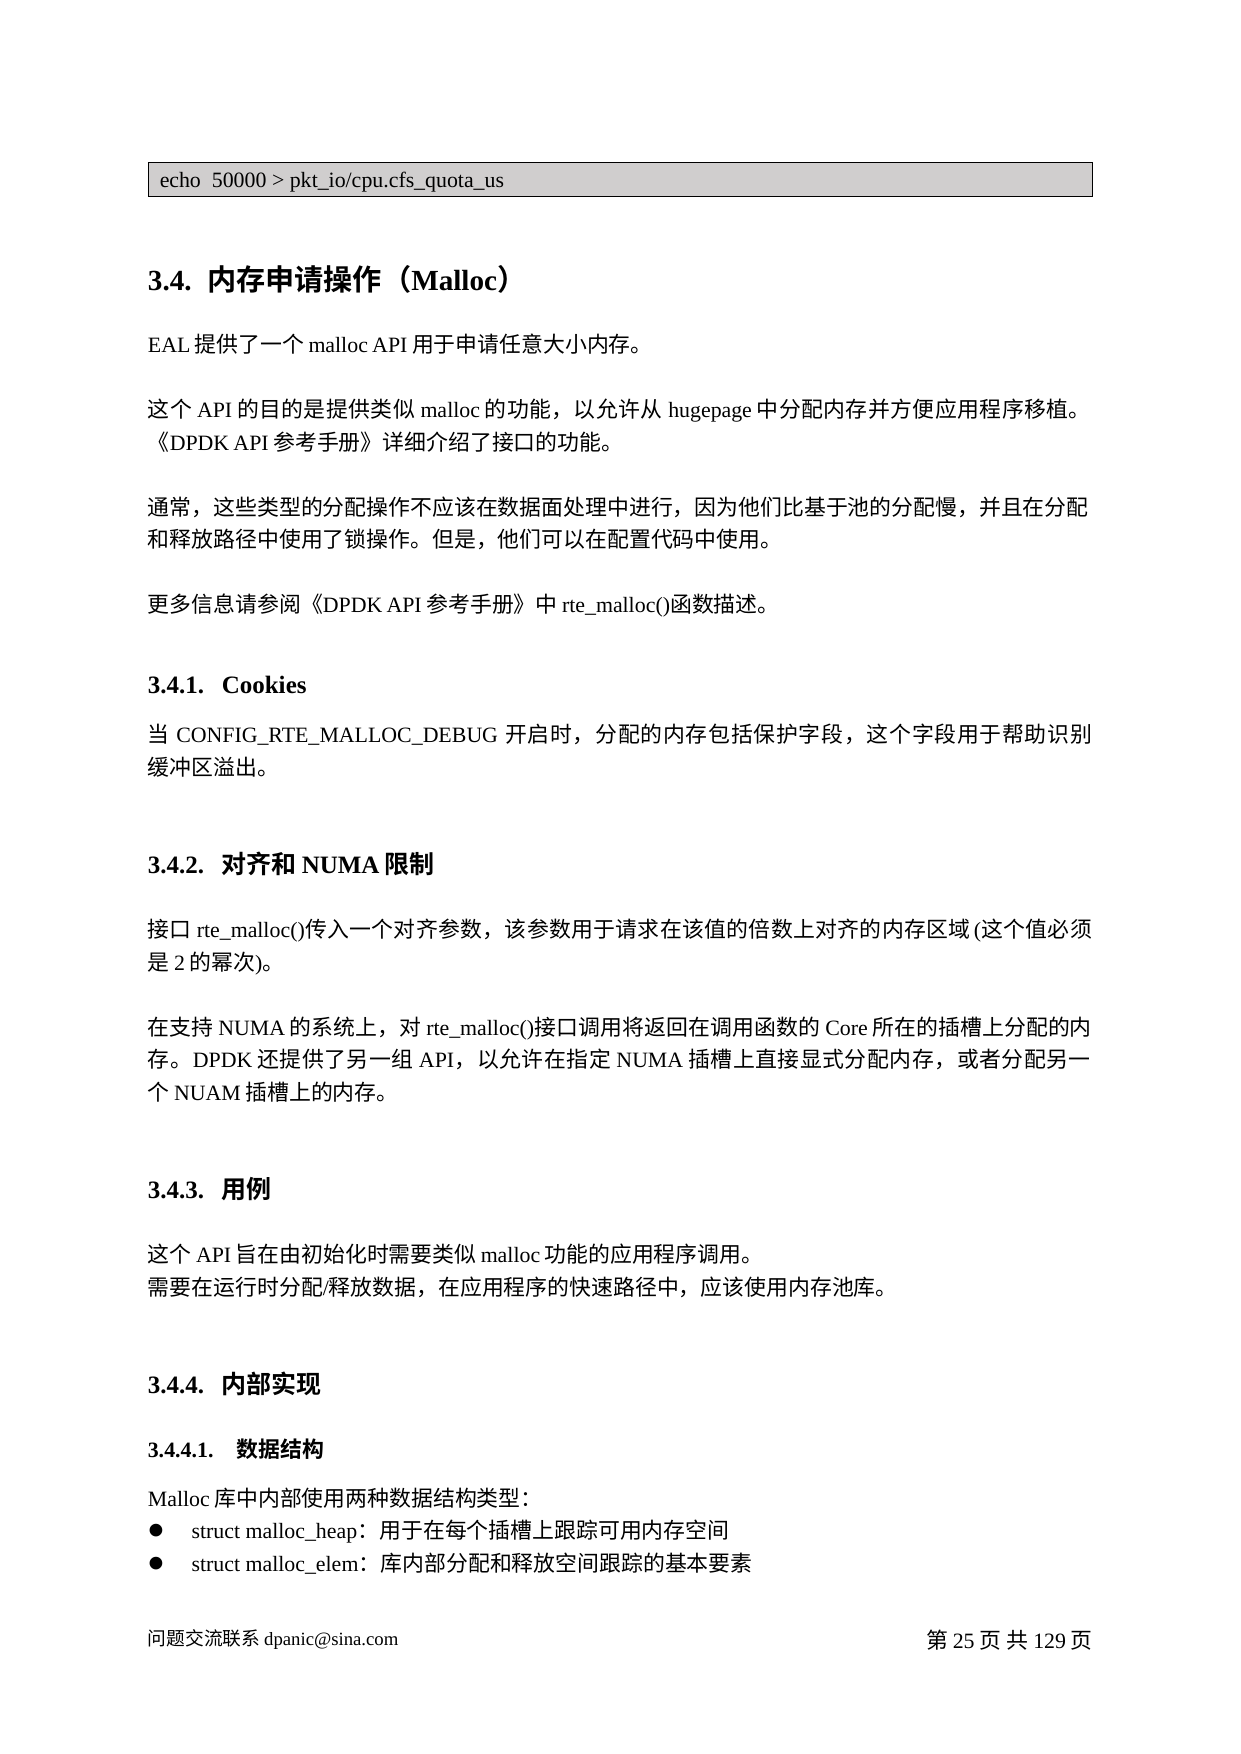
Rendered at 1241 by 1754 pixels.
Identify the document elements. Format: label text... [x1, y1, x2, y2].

subtitle 内部实现 [148, 1350, 1092, 1415]
text 需要在运行时分配/释放数据，在应用程序的快速路径中，应该使用内存池库。 [148, 1269, 1092, 1302]
text 这个API的目的是提供类似malloc的功能，以允许从hugepage中分配内存并方便应用程序移植。 《DPDK API参考手册》详细介绍了接口的功能。 [148, 392, 1092, 457]
text 通常，这些类型的分配操作不应该在数据面处理中进行，因为他们比基于池的分配慢，并且在分配和释放路径中使用了锁操作。但是，他们可以在配置代码中使用。 [148, 489, 1092, 554]
subtitle 对齐和NUMA限制 [148, 830, 1092, 895]
list struct malloc_heap：用于在每个插槽上跟踪可用内存空间 [148, 1513, 1092, 1545]
subtitle 用例 [148, 1155, 1092, 1220]
text 当 CONFIG_RTE_MALLOC_DEBUG 开启时，分配的内存包括保护字段，这个字段用于帮助识别缓冲区溢出。 [148, 717, 1092, 782]
text EAL提供了一个malloc API用于申请任意大小内存。 [148, 327, 1092, 359]
text 接口rte_malloc()传入一个对齐参数，该参数用于请求在该值的倍数上对齐的内存区域(这个值必须是2的幂次)。 [148, 912, 1092, 977]
subtitle 内存申请操作（Malloc） [148, 245, 1092, 310]
text 这个API旨在由初始化时需要类似malloc功能的应用程序调用。 [148, 1237, 1092, 1269]
subtitle 数据结构 [148, 1432, 1092, 1464]
subtitle Cookies [148, 668, 1092, 700]
list struct malloc_elem：库内部分配和释放空间跟踪的基本要素 [148, 1545, 1092, 1578]
text 更多信息请参阅《DPDK API参考手册》中rte_malloc()函数描述。 [148, 587, 1092, 619]
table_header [149, 163, 1092, 196]
text Malloc库中内部使用两种数据结构类型： [148, 1480, 1092, 1513]
text 在支持NUMA的系统上，对rte_malloc()接口调用将返回在调用函数的Core所在的插槽上分配的内存。DPDK还提供了另一组API，以允许在指定NUMA插槽上直接显式分配内存，或者分配另一个NUAM插槽上的内存。 [148, 1009, 1092, 1107]
